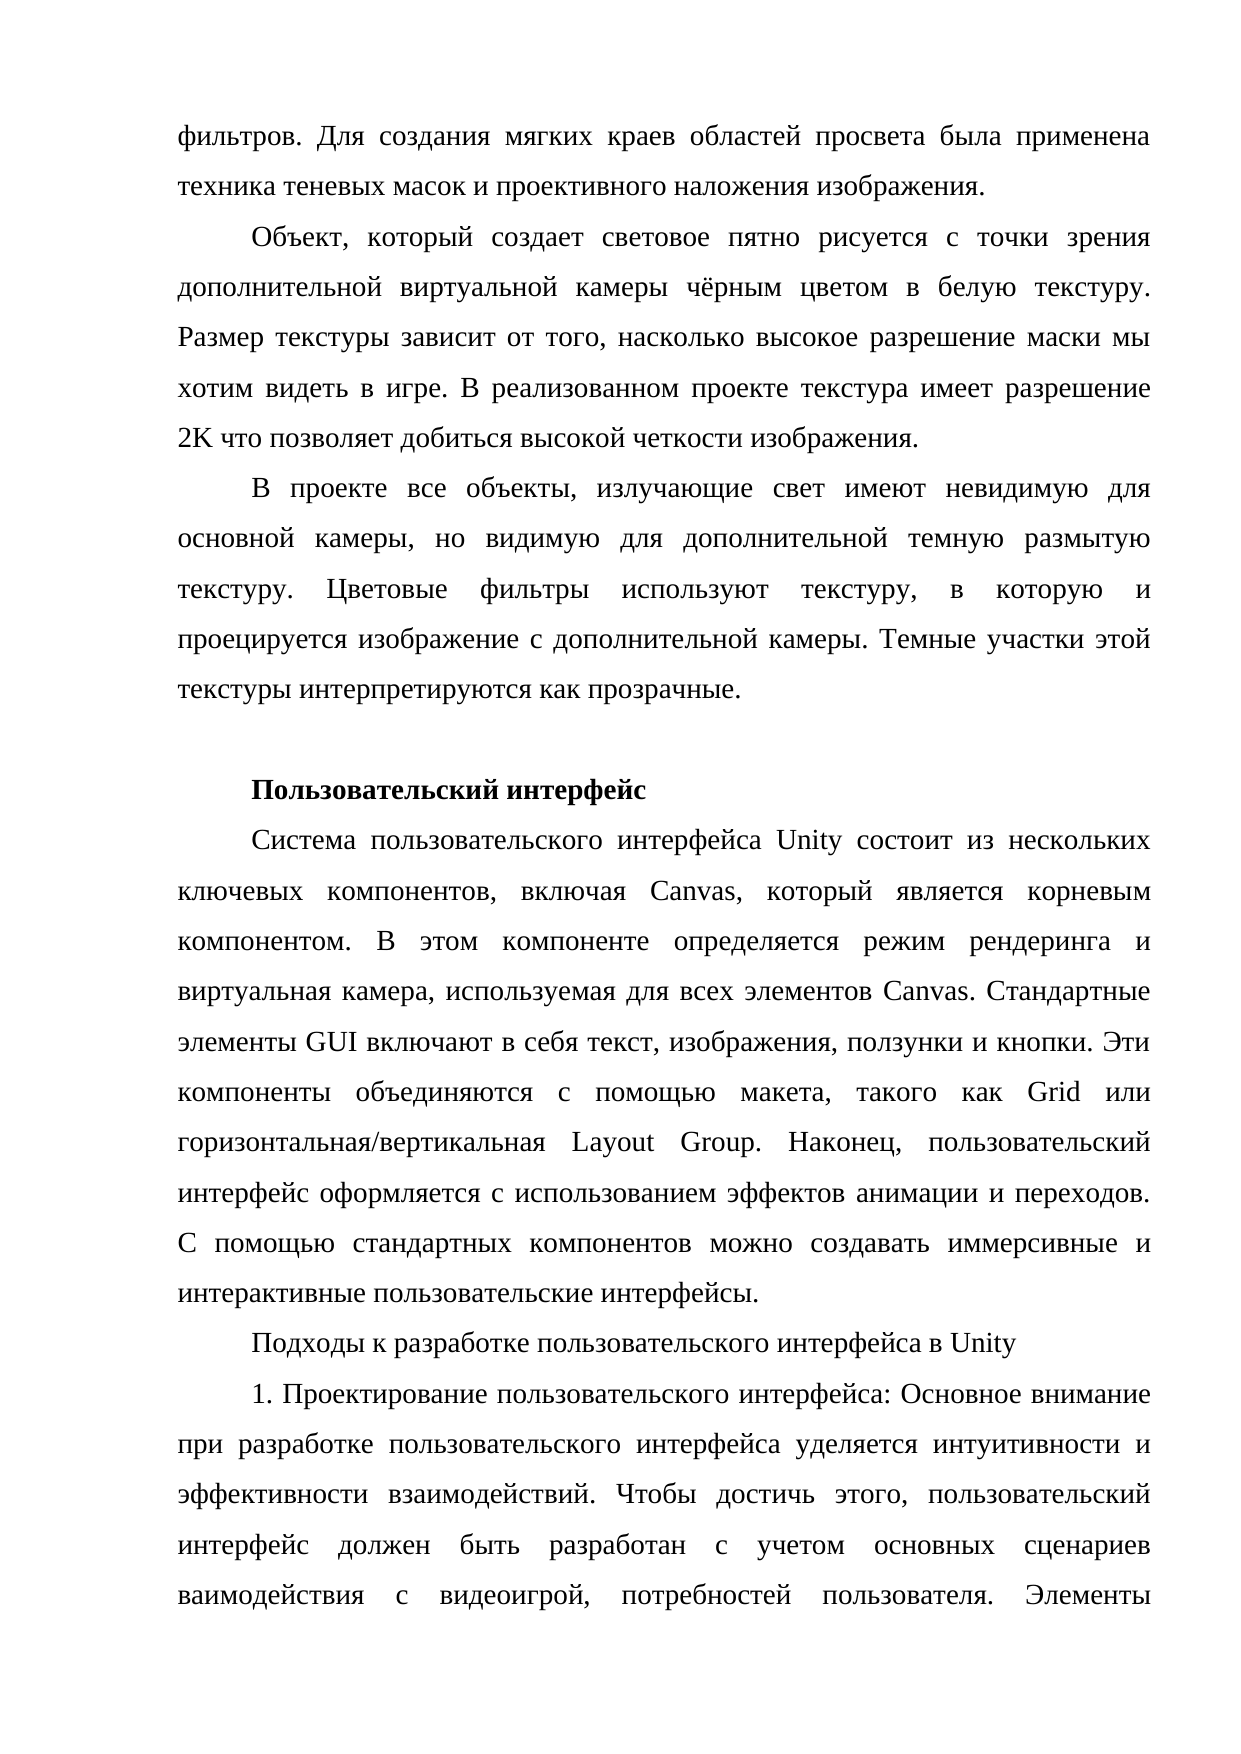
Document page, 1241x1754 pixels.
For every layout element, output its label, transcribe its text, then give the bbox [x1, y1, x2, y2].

text Объект, который создает световое пятно рисуется с точки зрения дополнительной виртуальной камеры чёрным цветом в белую текстуру. Размер текстуры зависит от того, насколько высокое разрешение маски мы хотим видеть в игре. В реализованном проекте текстура имеет разрешение 2K что позволяет добиться высокой четкости изображения. [177, 219, 1152, 453]
text Система пользовательского интерфейса Unity состоит из нескольких ключевых компонентов, включая Canvas, который является корневым компонентом. В этом компоненте определяется режим рендеринга и виртуальная камера, используемая для всех элементов Canvas. Стандартные элементы GUI включают в себя текст, изображения, ползунки и кнопки. Эти компоненты объединяются с помощью макета, такого как Grid или горизонтальная/вертикальная Layout Group. Наконец, пользовательский интерфейс оформляется с использованием эффектов анимации и переходов. С помощью стандартных компонентов можно создавать иммерсивные и интерактивные пользовательские интерфейсы. [177, 822, 1152, 1309]
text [177, 118, 1152, 202]
subtitle Пользовательский интерфейс [177, 772, 1152, 806]
text Подходы к разработке пользовательского интерфейса в Unity [177, 1326, 1152, 1359]
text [177, 1376, 1152, 1611]
text В проекте все объекты, излучающие свет имеют невидимую для основной камеры, но видимую для дополнительной темную размытую текстуру. Цветовые фильтры используют текстуру, в которую и проецируется изображение с дополнительной камеры. Темные участки этой текстуры интерпретируются как прозрачные. [177, 470, 1152, 705]
